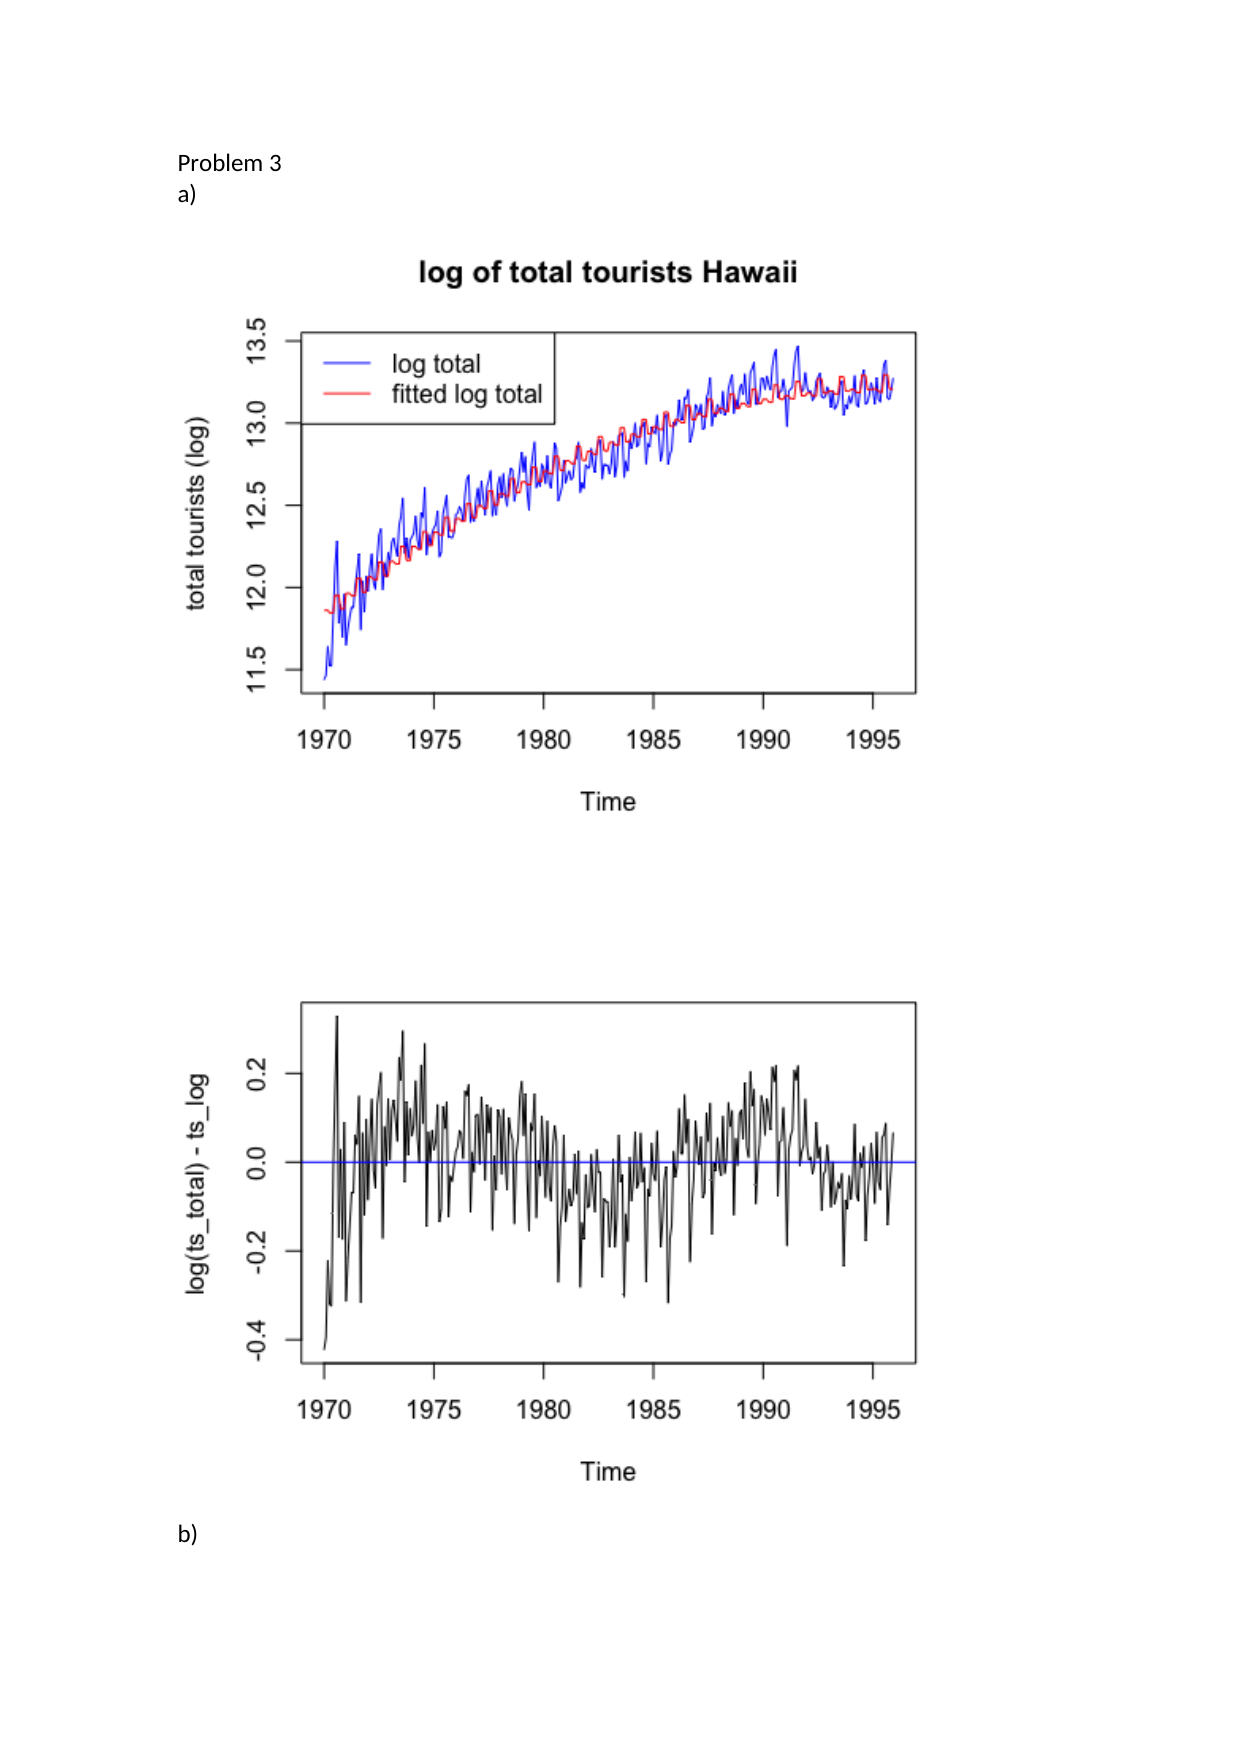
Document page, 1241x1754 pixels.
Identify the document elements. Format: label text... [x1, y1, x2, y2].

text b) [177, 1518, 1063, 1549]
picture [177, 208, 980, 849]
text a) [177, 178, 1063, 209]
picture [177, 878, 980, 1519]
text Problem 3 [177, 148, 1063, 178]
